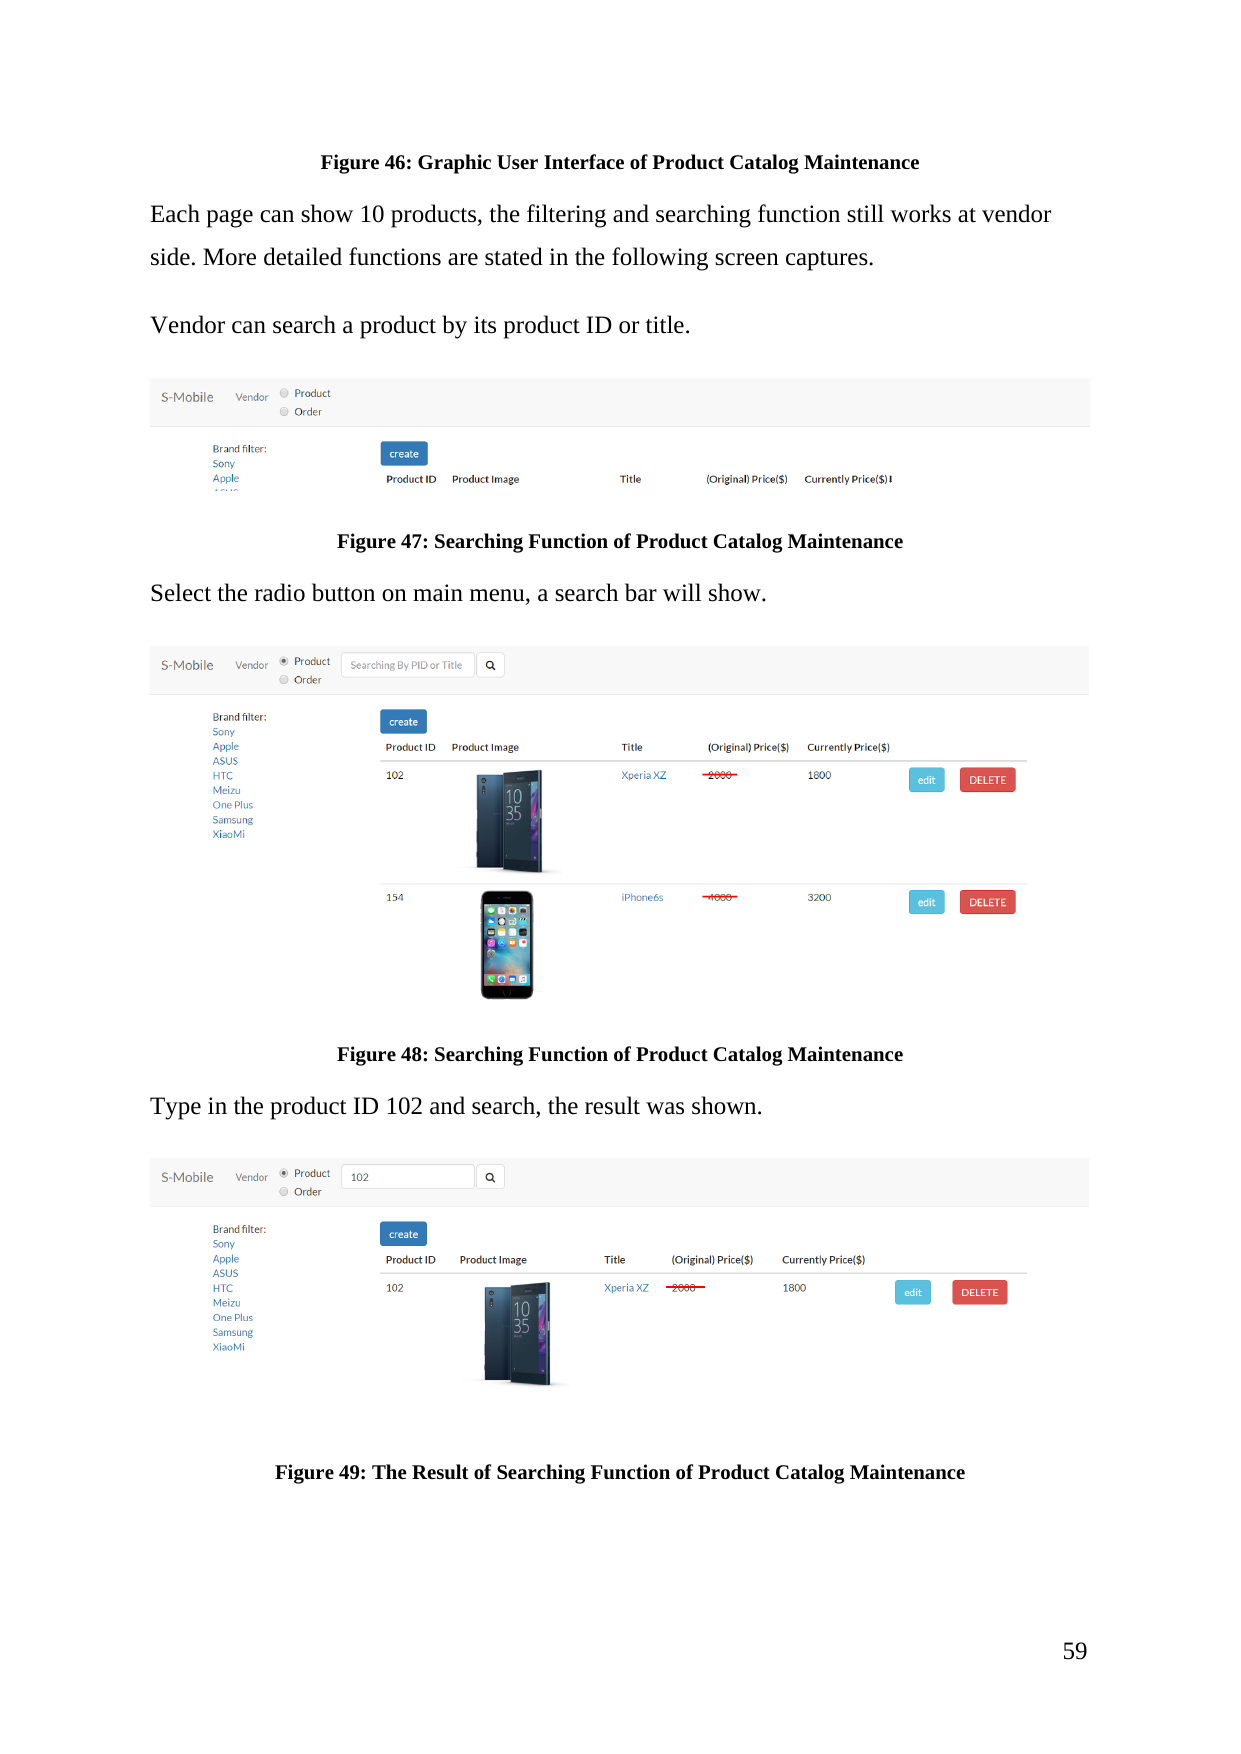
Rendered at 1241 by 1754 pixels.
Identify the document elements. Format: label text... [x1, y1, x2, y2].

text Figure 47: Searching Function of Product Catalog Maintenance [150, 529, 1090, 553]
text Figure 49: The Result of Searching Function of Product Catalog Maintenance [150, 1460, 1090, 1484]
picture [150, 378, 1090, 491]
text Select the radio button on main menu, a search bar will show. [150, 578, 1090, 607]
text Type in the product ID 102 and search, the result was shown. [150, 1091, 1090, 1119]
text Figure 46: Graphic User Interface of Product Catalog Maintenance [150, 150, 1090, 174]
picture [150, 1158, 1089, 1421]
text Vendor can search a product by its product ID or title. [150, 310, 1090, 339]
text Figure 48: Searching Function of Product Catalog Maintenance [150, 1042, 1090, 1066]
text Each page can show 10 products, the filtering and searching function still works at vendor side. More detailed functions are stated in the following screen captures. [150, 199, 1090, 271]
picture [150, 646, 1089, 1003]
